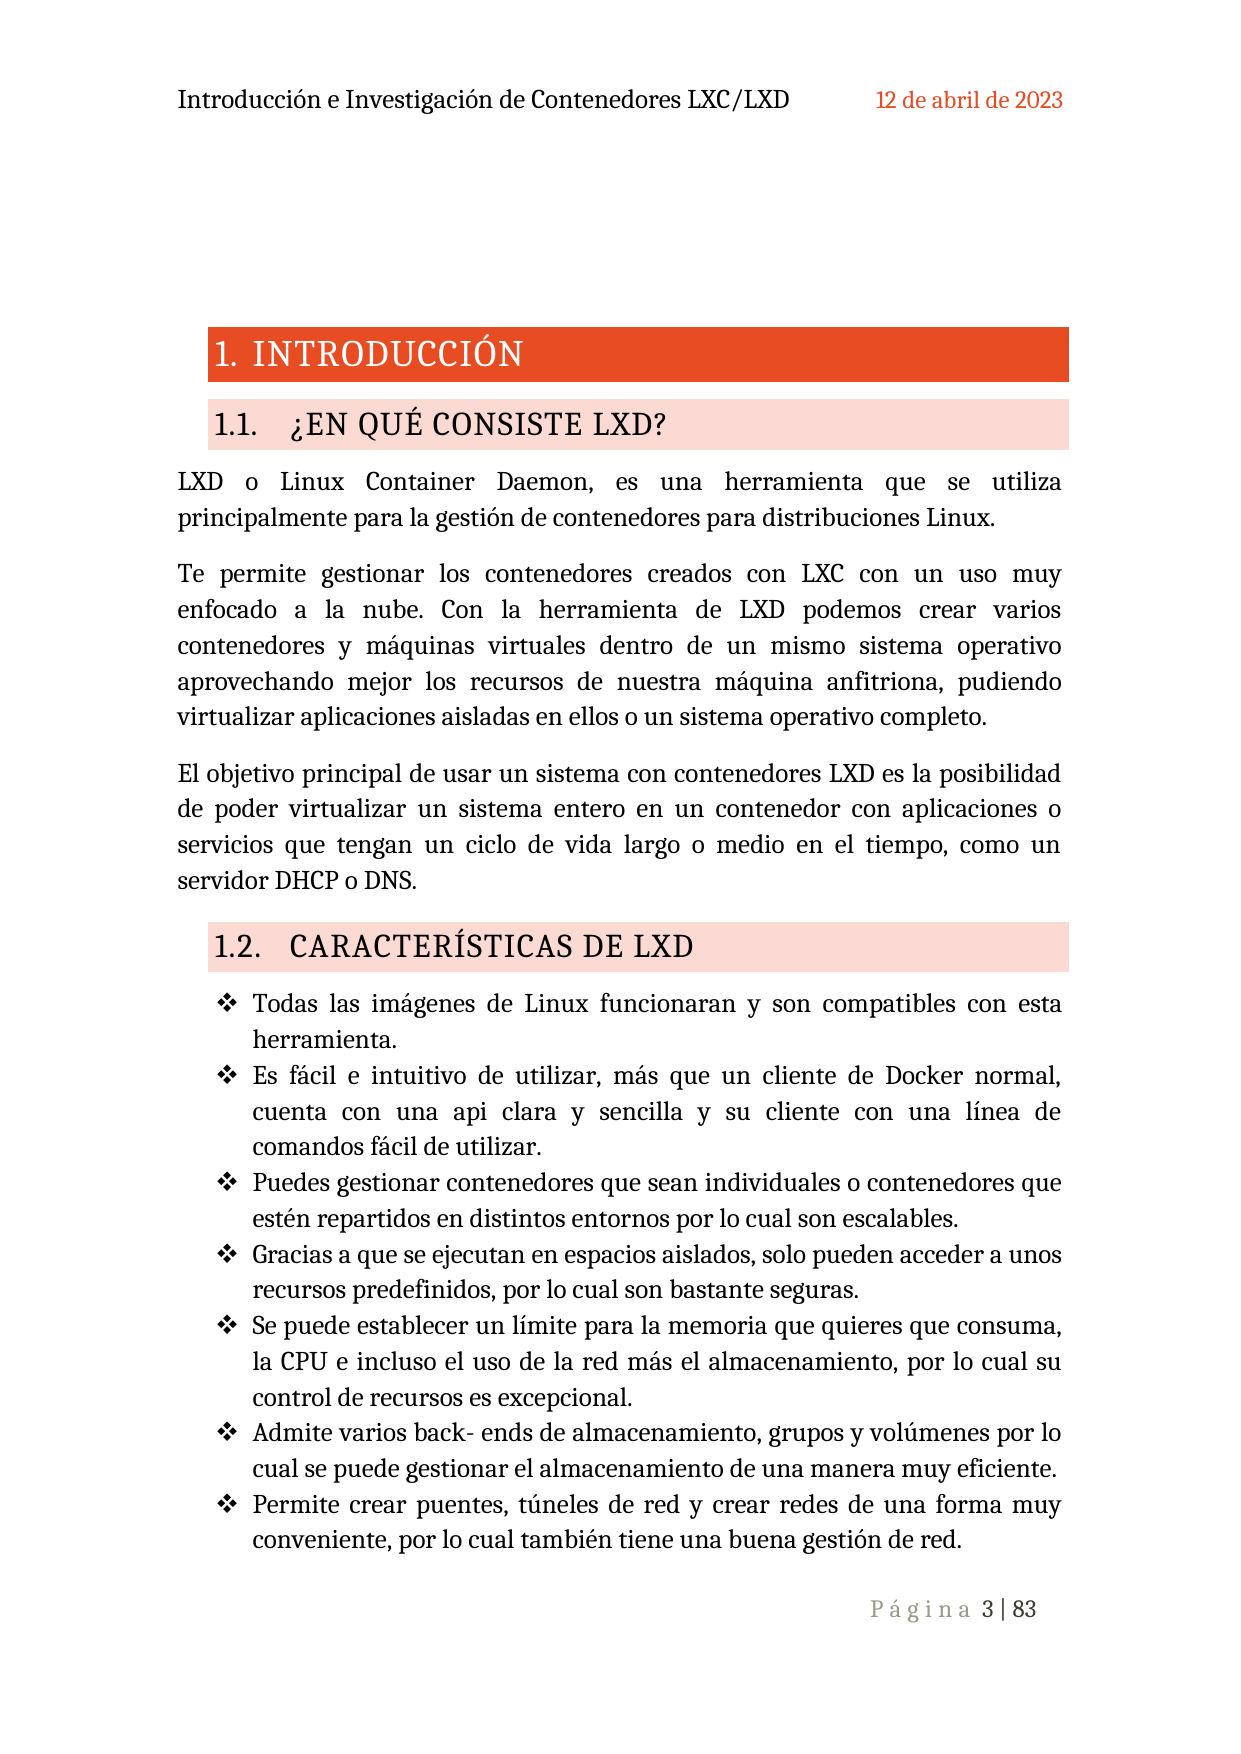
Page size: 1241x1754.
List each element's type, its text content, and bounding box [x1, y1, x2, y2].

list Todas las imágenes de Linux funcionaran y son compatibles con esta herramienta. [215, 988, 1063, 1055]
subtitle Introducción [215, 333, 1063, 376]
text LXD o Linux Container Daemon, es una herramienta que se utiliza principalmente para la gestión de contenedores para distribuciones Linux. [177, 466, 1063, 533]
subtitle Características de LXD [215, 928, 1063, 966]
list Gracias a que se ejecutan en espacios aislados, solo pueden acceder a unos recursos predefinidos, por lo cual son bastante seguras. [215, 1239, 1063, 1306]
text El objetivo principal de usar un sistema con contenedores LXD es la posibilidad de poder virtualizar un sistema entero en un contenedor con aplicaciones o servicios que tengan un ciclo de vida largo o medio en el tiempo, como un servidor DHCP o DNS. [177, 758, 1063, 896]
list Admite varios back- ends de almacenamiento, grupos y volúmenes por lo cual se puede gestionar el almacenamiento de una manera muy eficiente. [215, 1417, 1063, 1484]
text Te permite gestionar los contenedores creados con LXC con un uso muy enfocado a la nube. Con la herramienta de LXD podemos crear varios contenedores y máquinas virtuales dentro de un mismo sistema operativo aprovechando mejor los recursos de nuestra máquina anfitriona, pudiendo virtualizar aplicaciones aisladas en ellos o un sistema operativo completo. [177, 558, 1063, 732]
list Puedes gestionar contenedores que sean individuales o contenedores que estén repartidos en distintos entornos por lo cual son escalables. [215, 1167, 1063, 1234]
list Se puede establecer un límite para la memoria que quieres que consuma, la CPU e incluso el uso de la red más el almacenamiento, por lo cual su control de recursos es excepcional. [215, 1310, 1063, 1413]
subtitle ¿En qué consiste LXD? [215, 405, 1063, 444]
list Es fácil e intuitivo de utilizar, más que un cliente de Docker normal, cuenta con una api clara y sencilla y su cliente con una línea de comandos fácil de utilizar. [215, 1060, 1063, 1163]
list Permite crear puentes, túneles de red y crear redes de una forma muy conveniente, por lo cual también tiene una buena gestión de red. [215, 1489, 1063, 1556]
